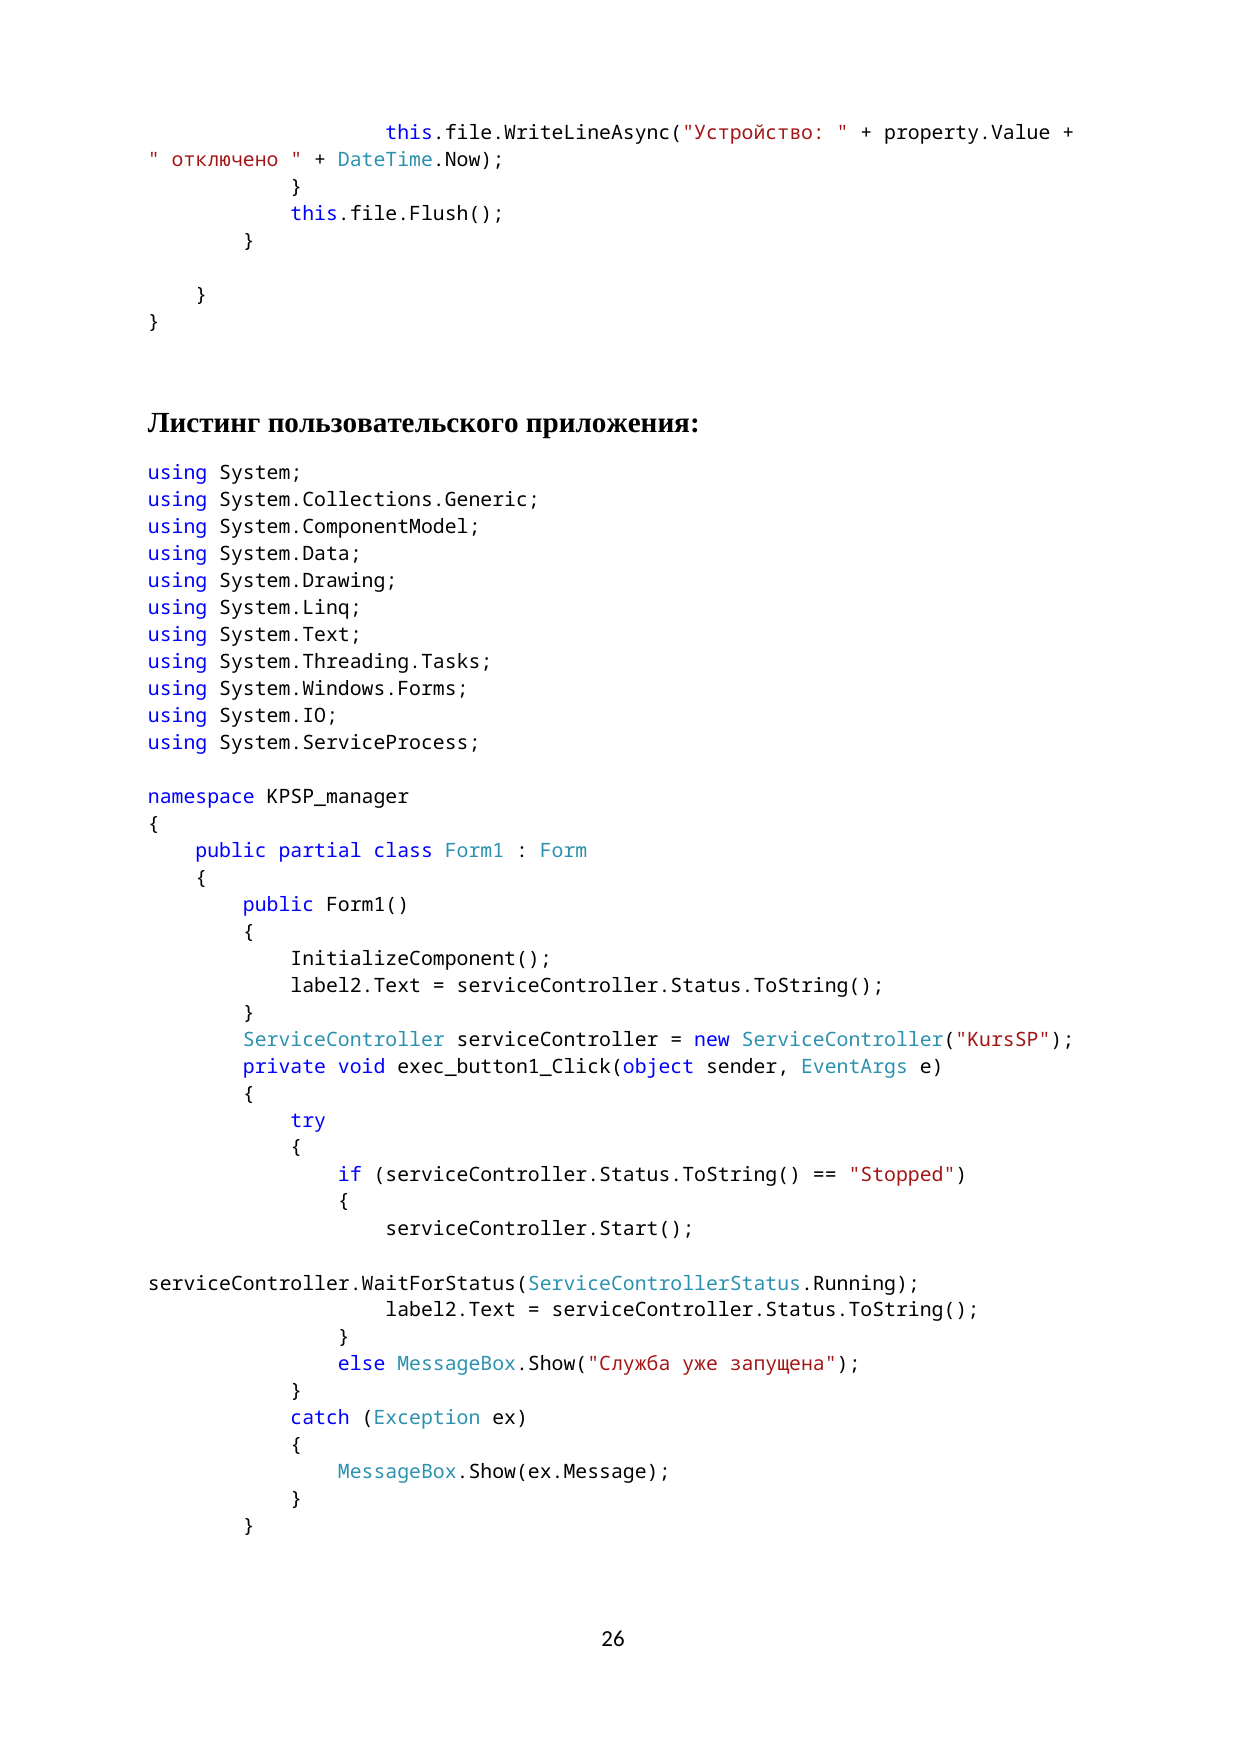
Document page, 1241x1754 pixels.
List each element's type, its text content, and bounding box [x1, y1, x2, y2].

text label2.Text = serviceController.Status.ToString(); [148, 1296, 1078, 1323]
text } [148, 172, 1078, 199]
text { [148, 863, 1078, 890]
text using System.Text; [148, 620, 1078, 647]
text namespace KPSP_manager [148, 782, 1078, 809]
text { [148, 809, 1078, 836]
text { [148, 1187, 1078, 1214]
text using System.IO; [148, 701, 1078, 728]
text } [148, 307, 1078, 334]
text MessageBox.Show(ex.Message); [148, 1458, 1078, 1484]
text using System.Threading.Tasks; [148, 647, 1078, 674]
text { [148, 1133, 1078, 1160]
text using System.Windows.Forms; [148, 674, 1078, 701]
text try [148, 1106, 1078, 1133]
text { [148, 1431, 1078, 1458]
text using System; [148, 458, 1078, 485]
text } [148, 280, 1078, 307]
text serviceController.WaitForStatus(ServiceControllerStatus.Running); [148, 1241, 1078, 1296]
text using System.Data; [148, 539, 1078, 566]
text using System.ServiceProcess; [148, 728, 1078, 755]
text using System.ComponentModel; [148, 512, 1078, 539]
text if (serviceController.Status.ToString() == "Stopped") [148, 1160, 1078, 1187]
text { [148, 1079, 1078, 1106]
text private void exec_button1_Click(object sender, EventArgs e) [148, 1052, 1078, 1079]
text public partial class Form1 : Form [148, 836, 1078, 863]
text } [148, 1484, 1078, 1512]
text InitializeComponent(); [148, 944, 1078, 971]
text using System.Linq; [148, 593, 1078, 620]
text } [148, 1377, 1078, 1404]
text using System.Drawing; [148, 566, 1078, 593]
text using System.Collections.Generic; [148, 485, 1078, 512]
text Листинг пользовательского приложения: [148, 406, 1078, 439]
text serviceController.Start(); [148, 1214, 1078, 1241]
text { [148, 917, 1078, 944]
text else MessageBox.Show("Служба уже запущена"); [148, 1350, 1078, 1377]
text this.file.Flush(); [148, 199, 1078, 226]
text } [148, 226, 1078, 253]
text public Form1() [148, 890, 1078, 917]
text } [148, 1323, 1078, 1350]
text label2.Text = serviceController.Status.ToString(); [148, 971, 1078, 998]
text this.file.WriteLineAsync("Устройство: " + property.Value + " отключено " + DateTime.Now); [148, 118, 1078, 172]
text } [148, 998, 1078, 1025]
text catch (Exception ex) [148, 1404, 1078, 1431]
text } [148, 1512, 1078, 1538]
text ServiceController serviceController = new ServiceController("KursSP"); [148, 1025, 1078, 1052]
